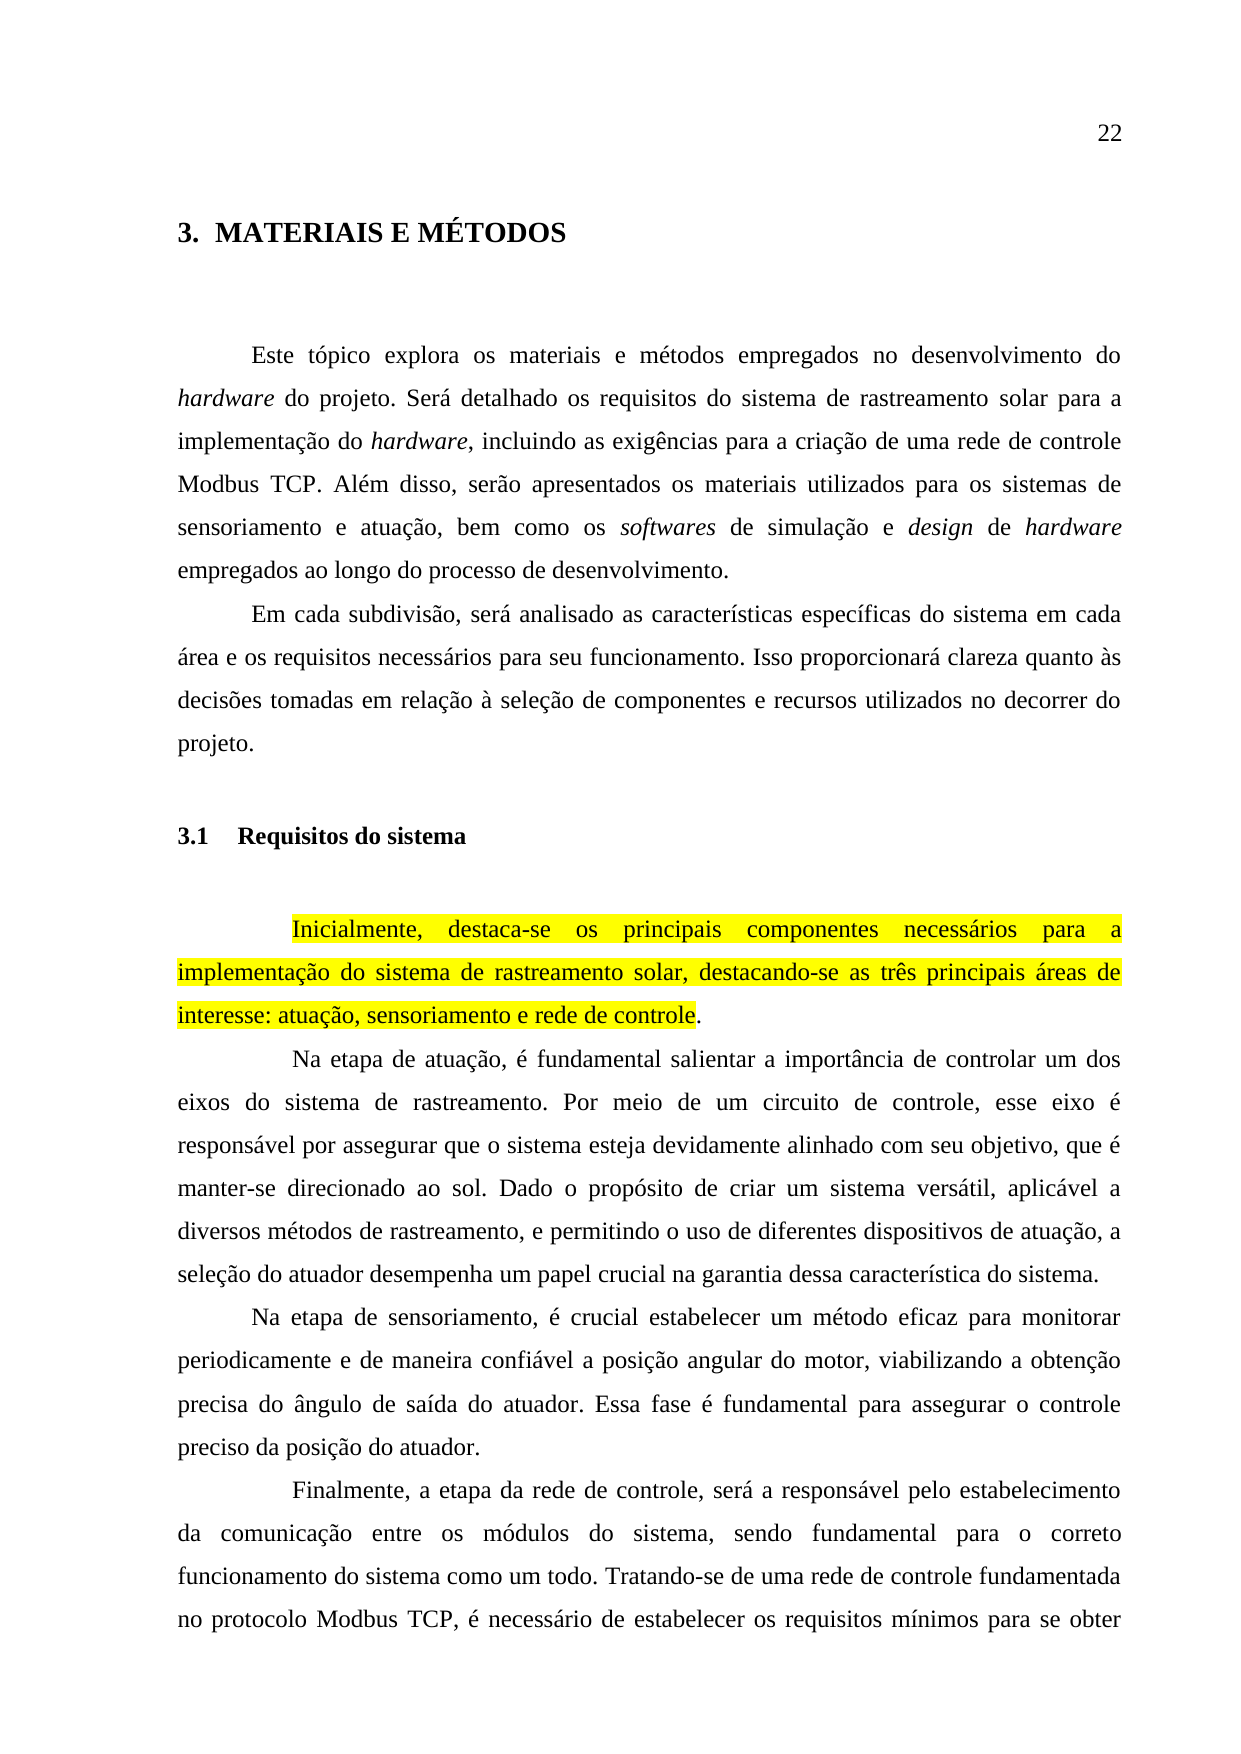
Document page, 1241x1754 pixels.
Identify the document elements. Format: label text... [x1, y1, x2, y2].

text Este tópico explora os materiais e métodos empregados no desenvolvimento do hardware do projeto. Será detalhado os requisitos do sistema de rastreamento solar para a implementação do hardware, incluindo as exigências para a criação de uma rede de controle Modbus TCP. Além disso, serão apresentados os materiais utilizados para os sistemas de sensoriamento e atuação, bem como os softwares de simulação e design de hardware empregados ao longo do processo de desenvolvimento. [177, 340, 1122, 584]
text Inicialmente, destaca-se os principais componentes necessários para a implementação do sistema de rastreamento solar, destacando-se as três principais áreas de interesse: atuação, sensoriamento e rede de controle. [177, 914, 1122, 958]
subtitle Materiais e métodos [177, 215, 1122, 248]
text Em cada subdivisão, será analisado as características específicas do sistema em cada área e os requisitos necessários para seu funcionamento. Isso proporcionará clareza quanto às decisões tomadas em relação à seleção de componentes e recursos utilizados no decorrer do projeto. [177, 599, 1122, 757]
subtitle Requisitos do sistema [177, 821, 1122, 850]
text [177, 1475, 1122, 1633]
text Na etapa de atuação, é fundamental salientar a importância de controlar um dos eixos do sistema de rastreamento. Por meio de um circuito de controle, esse eixo é responsável por assegurar que o sistema esteja devidamente alinhado com seu objetivo, que é manter-se direcionado ao sol. Dado o propósito de criar um sistema versátil, aplicável a diversos métodos de rastreamento, e permitindo o uso de diferentes dispositivos de atuação, a seleção do atuador desempenha um papel crucial na garantia dessa característica do sistema. [177, 1044, 1122, 1288]
text Inicialmente, destaca-se os principais componentes necessários para a implementação do sistema de rastreamento solar, destacando-se as três principais áreas de interesse: atuação, sensoriamento e rede de controle. [177, 986, 1122, 1029]
text Na etapa de sensoriamento, é crucial estabelecer um método eficaz para monitorar periodicamente e de maneira confiável a posição angular do motor, viabilizando a obtenção precisa do ângulo de saída do atuador. Essa fase é fundamental para assegurar o controle preciso da posição do atuador. [177, 1302, 1122, 1461]
